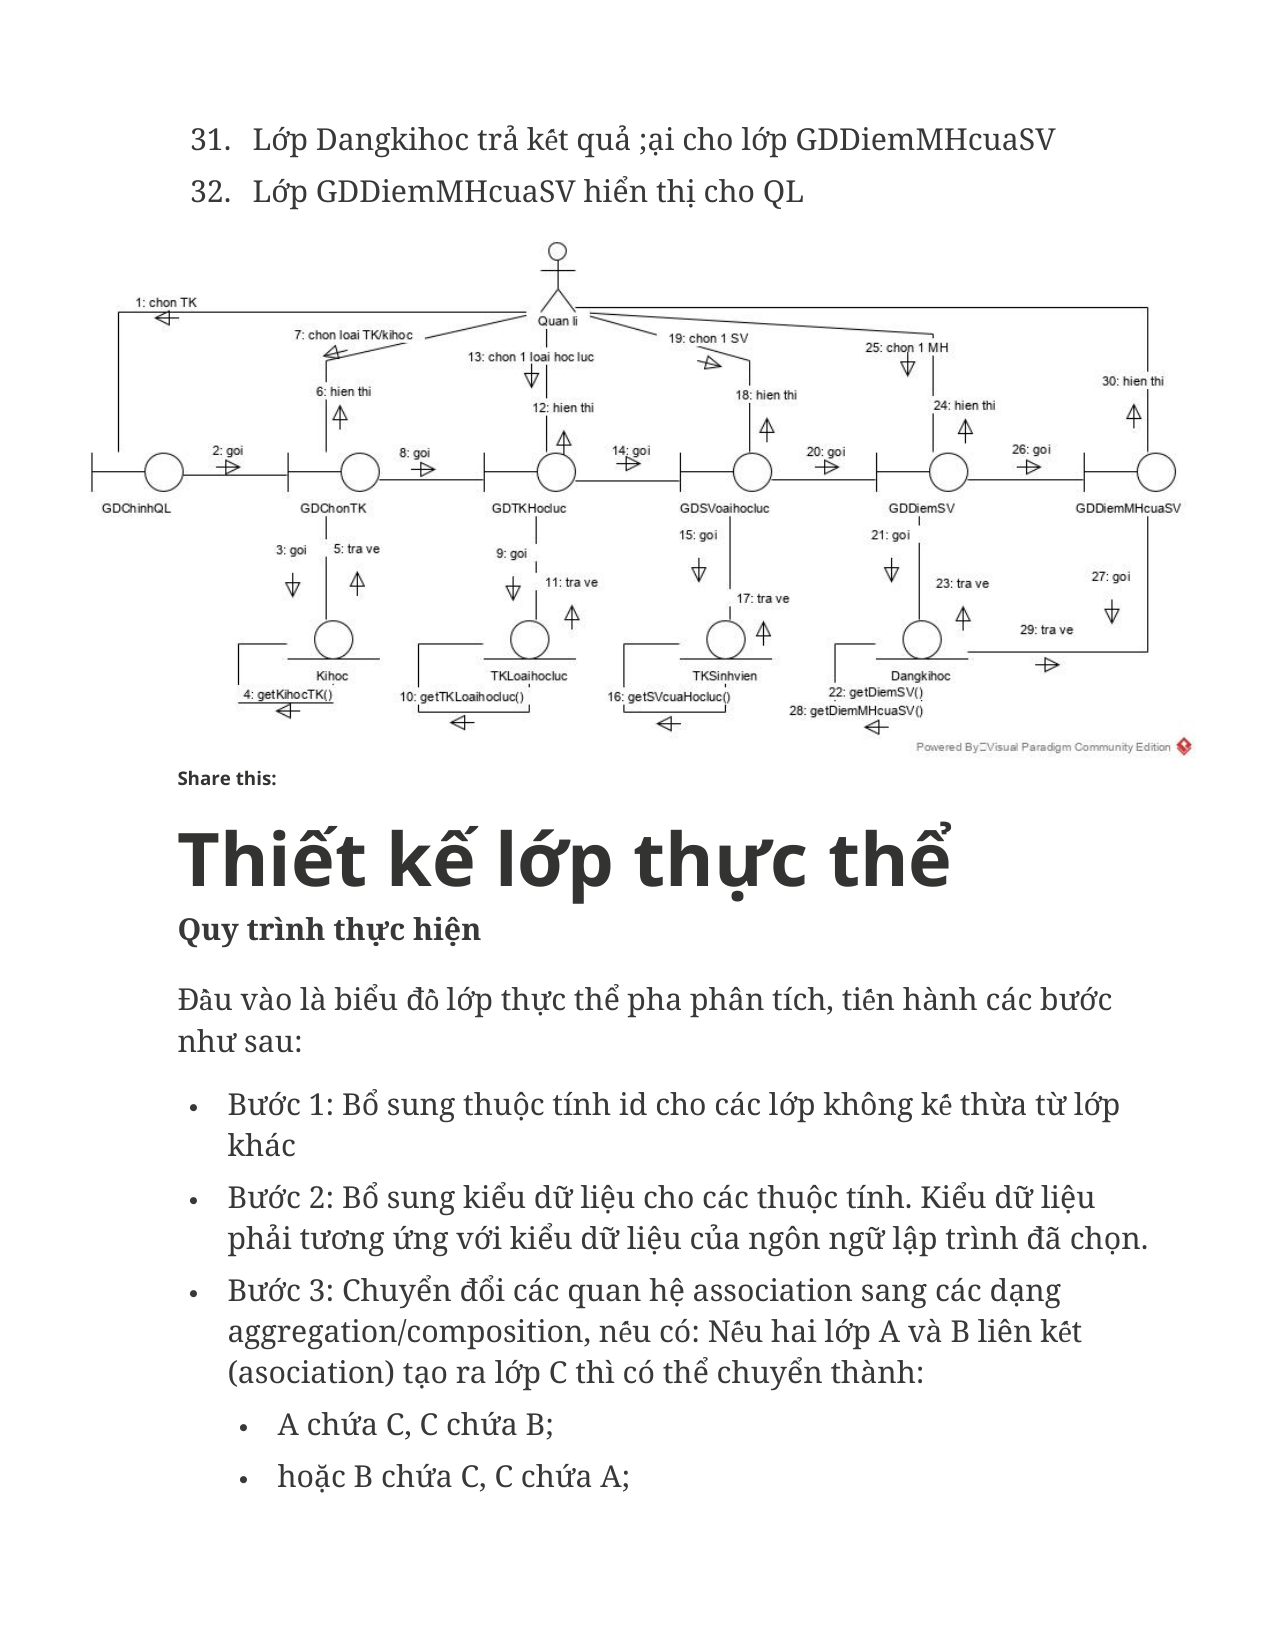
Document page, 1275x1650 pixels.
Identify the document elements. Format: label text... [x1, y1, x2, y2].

list A chứa C, C chứa B; [240, 1403, 1157, 1445]
list Bước 1: Bổ sung thuộc tính id cho các lớp không kế thừa từ lớp khác [190, 1083, 1157, 1165]
text Share this: [177, 766, 1157, 791]
list Bước 3: Chuyển đổi các quan hệ association sang các dạng aggregation/composition, nếu có: Nếu hai lớp A và B liên kết (asociation) tạo ra lớp C thì có thể chuyển thành: [190, 1269, 1157, 1393]
picture [88, 240, 1198, 766]
text Đầu vào là biểu đồ lớp thực thể pha phân tích, tiến hành các bước như sau: [177, 978, 1157, 1061]
text Quy trình thực hiện [177, 908, 1157, 949]
list Lớp GDDiemMHcuaSV hiển thị cho QL [190, 170, 1157, 211]
list hoặc B chứa C, C chứa A; [240, 1456, 1157, 1497]
list Lớp Dangkihoc trả kết quả ;ại cho lớp GDDiemMHcuaSV [190, 118, 1157, 159]
list Bước 2: Bổ sung kiểu dữ liệu cho các thuộc tính. Kiểu dữ liệu phải tương ứng với kiểu dữ liệu của ngôn ngữ lập trình đã chọn. [190, 1176, 1157, 1258]
subtitle Thiết kế lớp thực thể [177, 807, 1157, 908]
